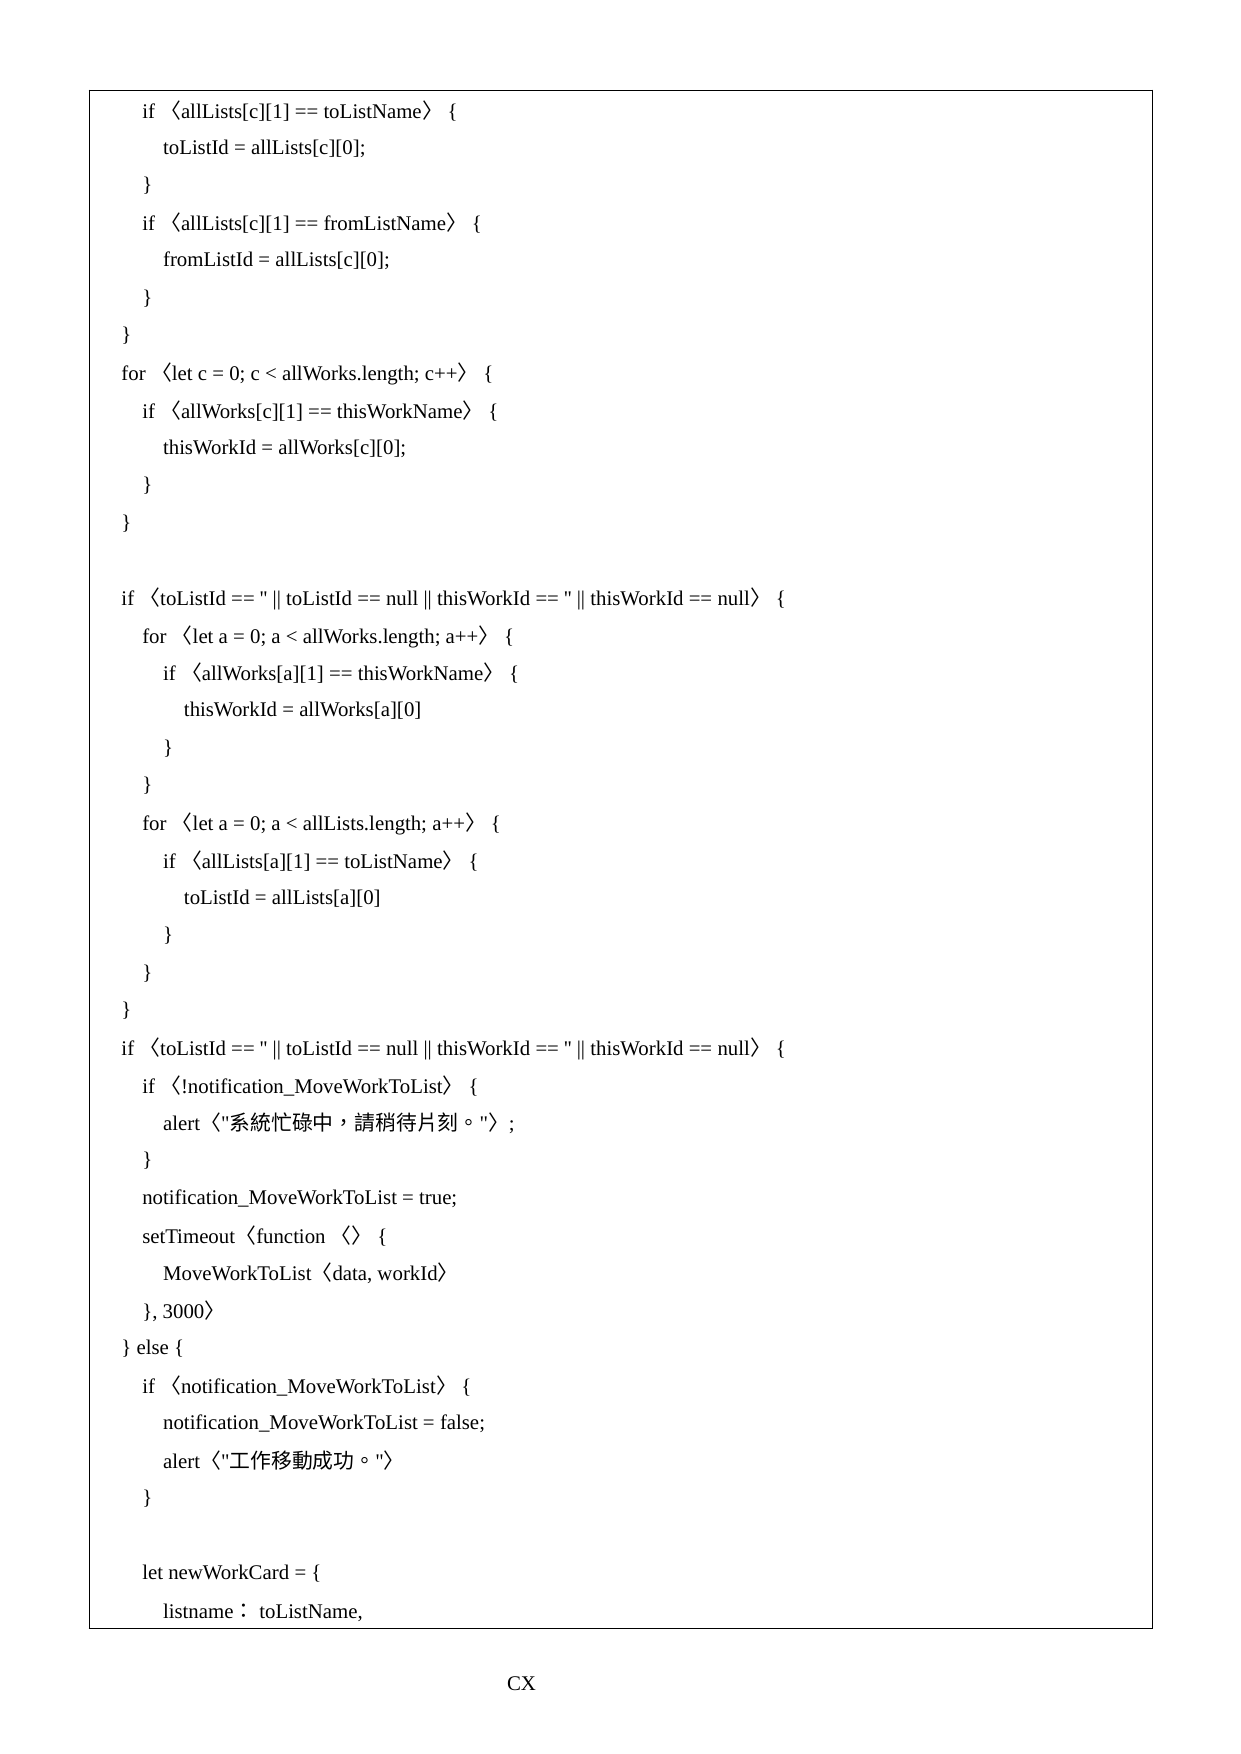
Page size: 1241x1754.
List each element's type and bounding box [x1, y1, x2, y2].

table_cell [90, 91, 1152, 1628]
